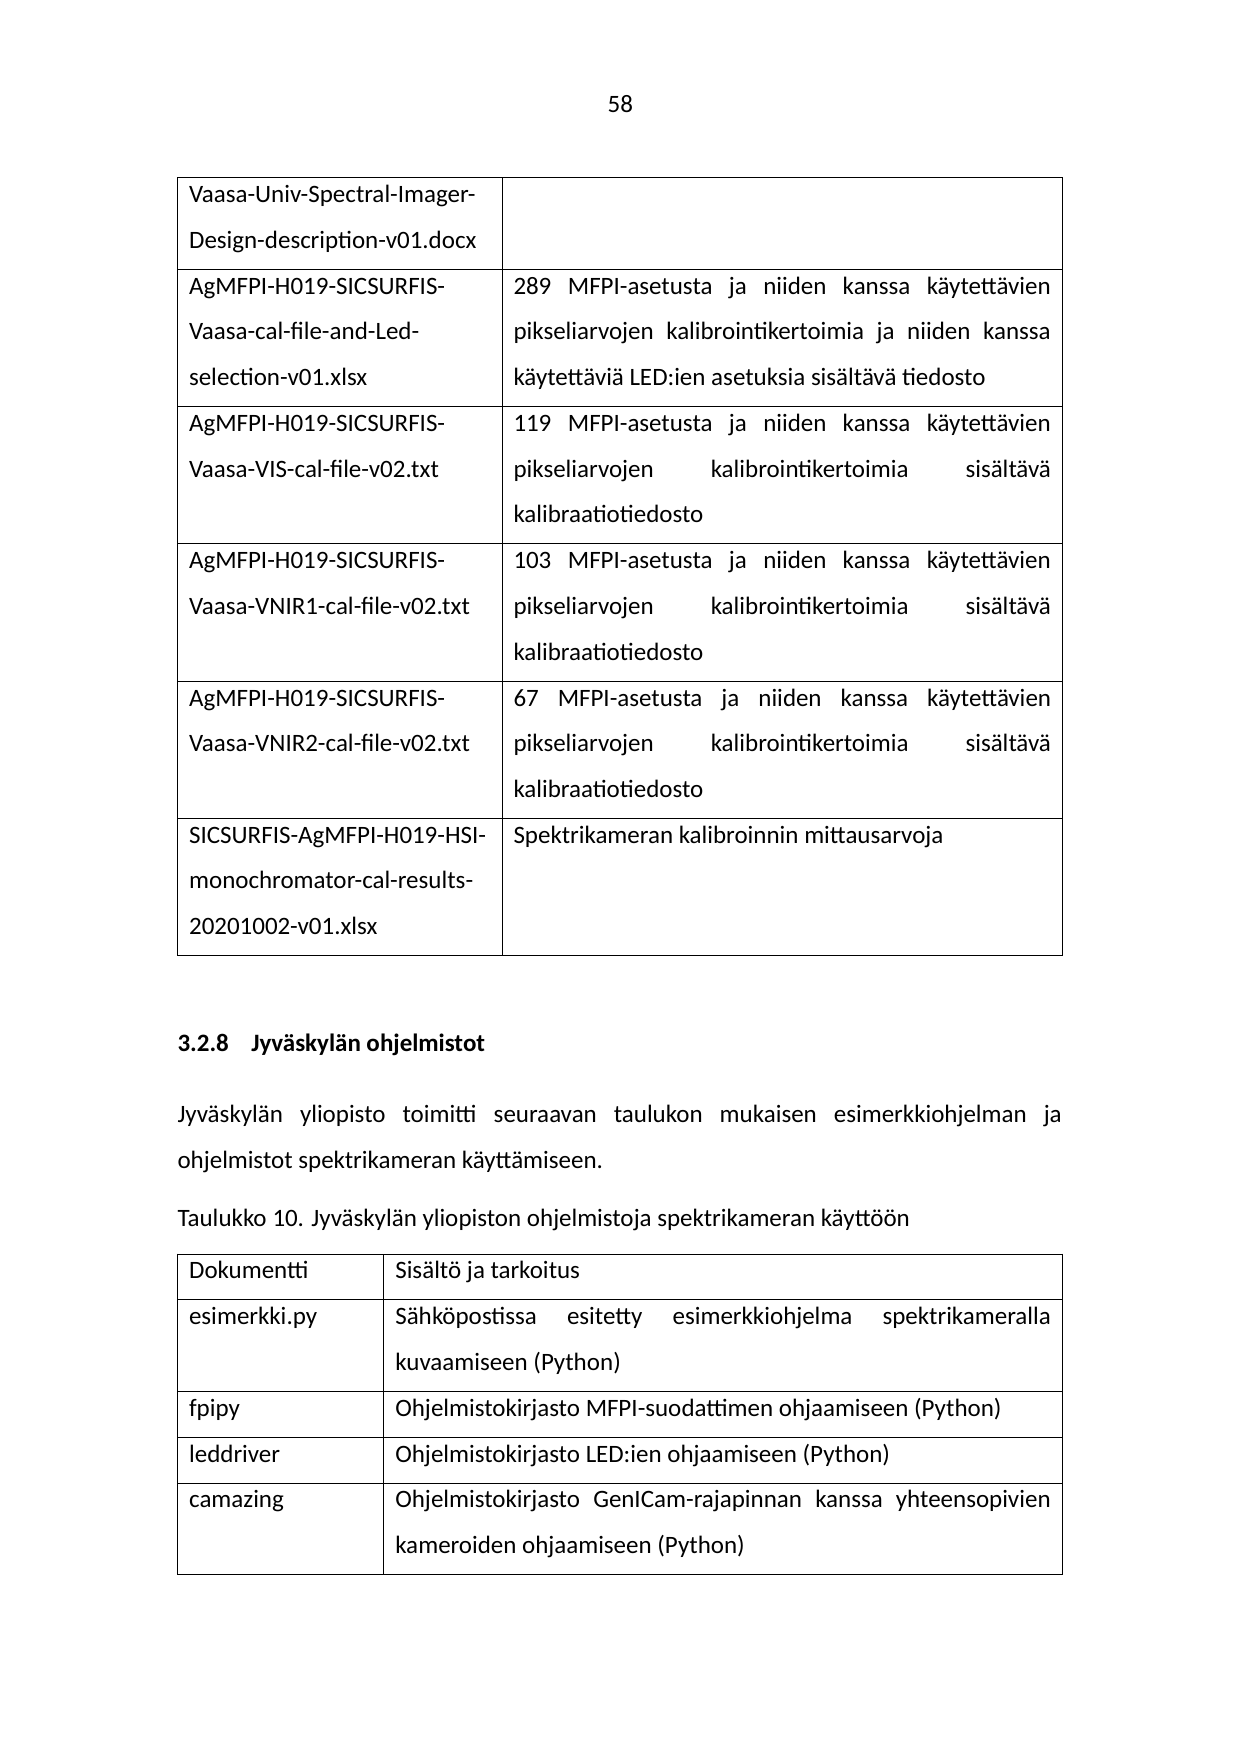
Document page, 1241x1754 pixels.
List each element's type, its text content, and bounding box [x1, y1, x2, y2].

table_cell 119 MFPI-asetusta ja niiden kanssa käytettävien pikseliarvojen kalibrointikertoimia sisältävä kalibraatiotiedosto [503, 407, 1062, 543]
table_cell Ohjelmistokirjasto LED:ien ohjaamiseen (Python) [384, 1438, 1062, 1483]
table_cell Sähköpostissa esitetty esimerkkiohjelma spektrikameralla kuvaamiseen (Python) [384, 1300, 1062, 1391]
subtitle Jyväskylän ohjelmistot [177, 1027, 1063, 1058]
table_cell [503, 178, 1062, 269]
table_header Dokumentti [178, 1255, 383, 1299]
table_cell esimerkki.py [178, 1300, 383, 1391]
table_cell Spektrikameran kalibroinnin mittausarvoja [503, 819, 1062, 955]
table_cell fpipy [178, 1392, 383, 1437]
text Taulukko 10. Jyväskylän yliopiston ohjelmistoja spektrikameran käyttöön [177, 1202, 1063, 1233]
text Jyväskylän yliopisto toimitti seuraavan taulukon mukaisen esimerkkiohjelman ja ohjelmistot spektrikameran käyttämiseen. [177, 1098, 1063, 1174]
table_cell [178, 178, 502, 269]
table_cell SICSURFIS-AgMFPI-H019-HSI-monochromator-cal-results-20201002-v01.xlsx [178, 819, 502, 955]
table_cell Ohjelmistokirjasto MFPI-suodattimen ohjaamiseen (Python) [384, 1392, 1062, 1437]
table_cell Ohjelmistokirjasto GenICam-rajapinnan kanssa yhteensopivien kameroiden ohjaamiseen (Python) [384, 1484, 1062, 1574]
table_cell AgMFPI-H019-SICSURFIS-Vaasa-VNIR1-cal-file-v02.txt [178, 544, 502, 681]
table_header Sisältö ja tarkoitus [384, 1255, 1062, 1299]
table_cell AgMFPI-H019-SICSURFIS-Vaasa-VIS-cal-file-v02.txt [178, 407, 502, 543]
table_cell 67 MFPI-asetusta ja niiden kanssa käytettävien pikseliarvojen kalibrointikertoimia sisältävä kalibraatiotiedosto [503, 682, 1062, 818]
table_cell AgMFPI-H019-SICSURFIS-Vaasa-VNIR2-cal-file-v02.txt [178, 682, 502, 818]
table_cell leddriver [178, 1438, 383, 1483]
table_cell camazing [178, 1484, 383, 1574]
table_cell 289 MFPI-asetusta ja niiden kanssa käytettävien pikseliarvojen kalibrointikertoimia ja niiden kanssa käytettäviä LED:ien asetuksia sisältävä tiedosto [503, 270, 1062, 406]
table_cell 103 MFPI-asetusta ja niiden kanssa käytettävien pikseliarvojen kalibrointikertoimia sisältävä kalibraatiotiedosto [503, 544, 1062, 681]
table_cell AgMFPI-H019-SICSURFIS-Vaasa-cal-file-and-Led-selection-v01.xlsx [178, 270, 502, 406]
